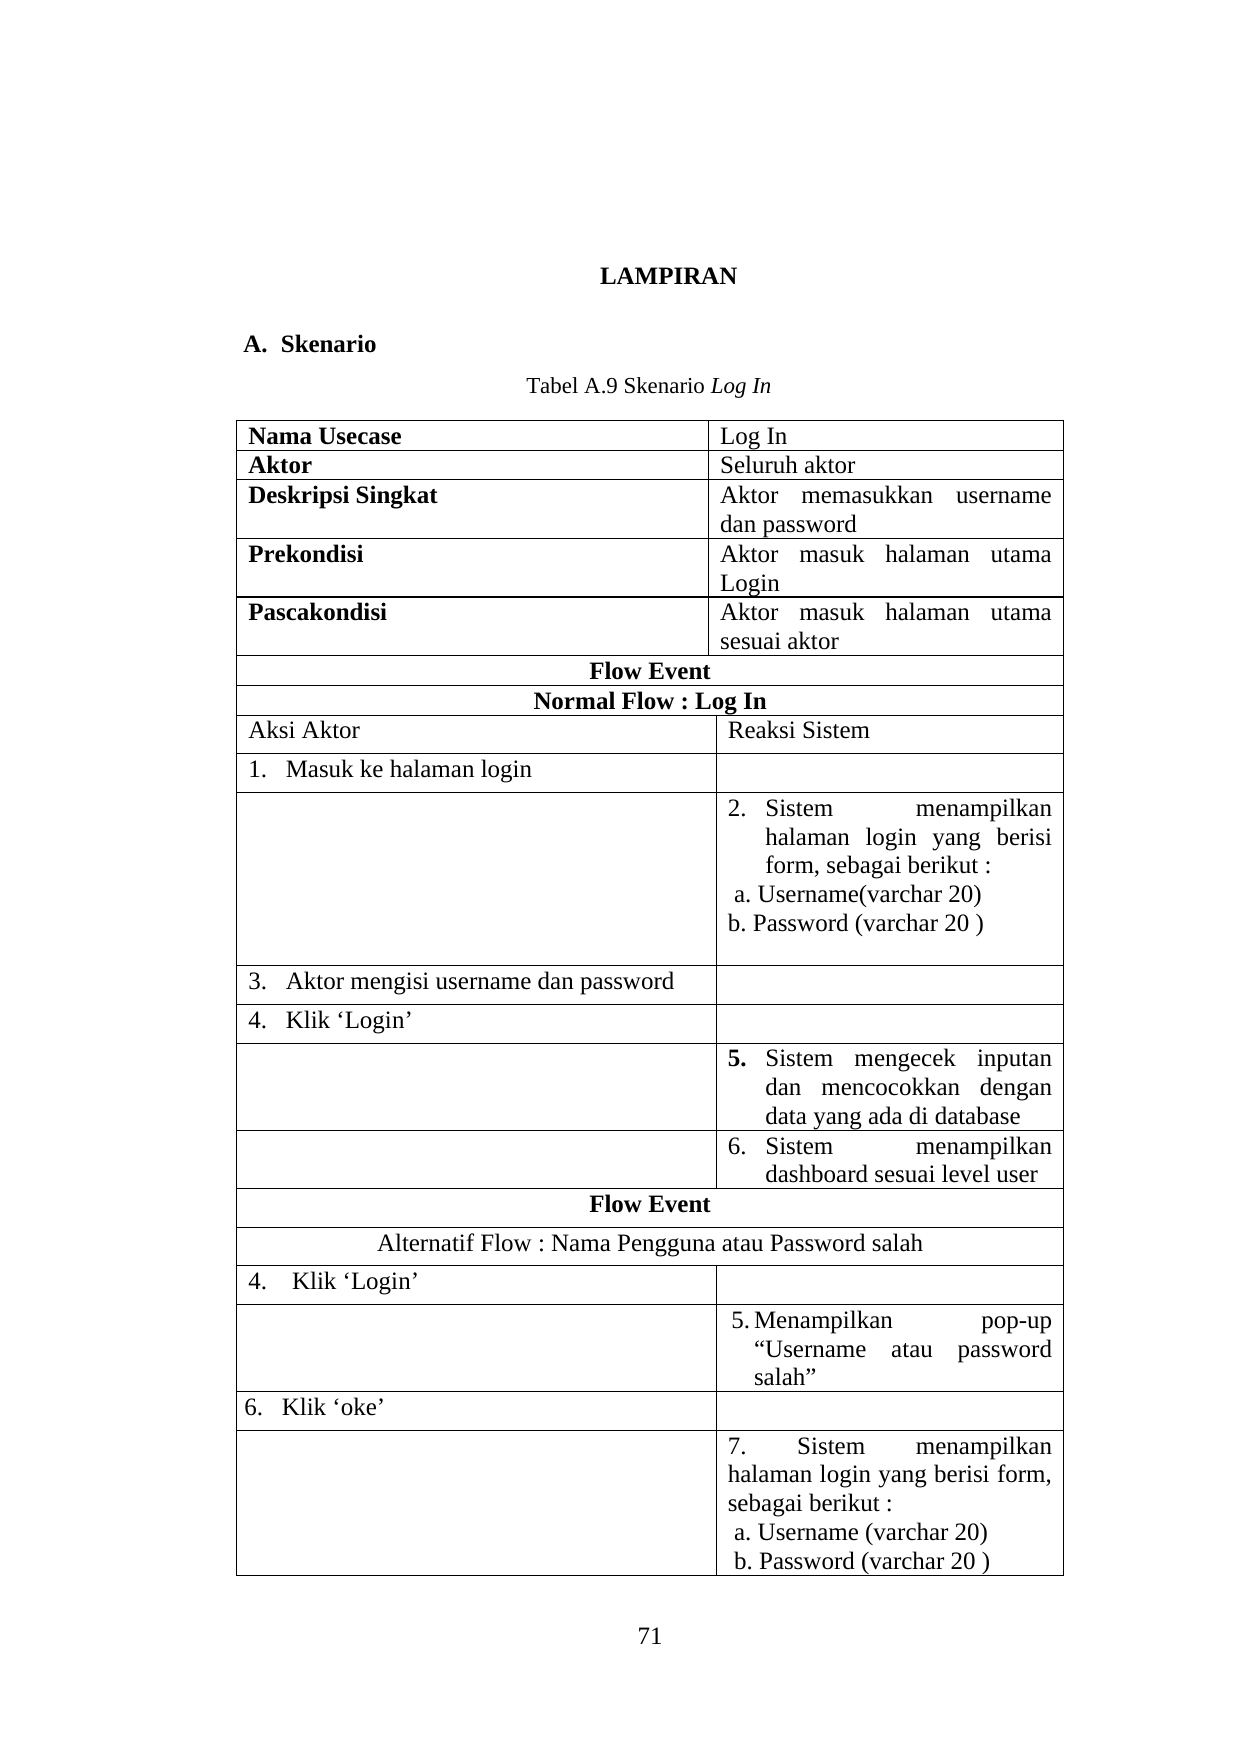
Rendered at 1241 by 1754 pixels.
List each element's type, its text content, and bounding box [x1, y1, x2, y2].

table_cell Normal Flow : Log In [237, 686, 1063, 714]
table_cell Flow Event [237, 656, 1063, 685]
table_cell Aktor masuk halaman utama Login [709, 539, 1063, 596]
table_cell Aktor mengisi username dan password [237, 966, 716, 1004]
table_cell Masuk ke halaman login [237, 754, 716, 792]
subtitle Skenario [243, 329, 1063, 358]
table_cell Sistem menampilkan dashboard sesuai level user [717, 1131, 1063, 1188]
table_cell Aktor masuk halaman utama sesuai aktor [709, 598, 1063, 655]
table_cell Flow Event [237, 1189, 1063, 1227]
table_cell Aksi Aktor [237, 716, 716, 753]
table_cell Klik ‘Login’ [237, 1005, 716, 1042]
table_cell Reaksi Sistem [717, 716, 1063, 753]
subtitle LAMPIRAN [274, 261, 1063, 290]
table_cell [717, 1266, 1063, 1304]
table_cell Alternatif Flow : Nama Pengguna atau Password salah [237, 1228, 1063, 1265]
table_cell Pascakondisi [237, 598, 708, 655]
table_cell [237, 793, 716, 965]
table_cell 4. Klik ‘Login’ [237, 1266, 716, 1304]
table_cell [237, 1044, 716, 1130]
table_cell Aktor [237, 451, 708, 479]
table_cell Seluruh aktor [709, 451, 1063, 479]
table_cell [717, 1392, 1063, 1430]
table_cell Deskripsi Singkat [237, 480, 708, 538]
table_cell [717, 966, 1063, 1004]
table_cell [237, 1431, 716, 1574]
table_cell [717, 1005, 1063, 1042]
table_cell Menampilkan pop-up “Username atau password salah” [717, 1305, 1063, 1391]
table_cell Aktor memasukkan username dan password [709, 480, 1063, 538]
table_header Nama Usecase [237, 421, 708, 449]
table_cell [237, 1305, 716, 1391]
table_cell Sistem menampilkan halaman login yang berisi form, sebagai berikut : a. Username(varchar 20) b. Password (varchar 20 ) [717, 793, 1063, 965]
table_cell Sistem mengecek inputan dan mencocokkan dengan data yang ada di database [717, 1044, 1063, 1130]
table_cell [717, 754, 1063, 792]
table_header Log In [709, 421, 1063, 449]
table_cell Klik ‘oke’ [237, 1392, 716, 1430]
text Tabel A.1 Skenario Log In [236, 372, 1063, 399]
table_cell [237, 1131, 716, 1188]
table_cell 7. Sistem menampilkan halaman login yang berisi form, sebagai berikut : a. Username (varchar 20) b. Password (varchar 20 ) [717, 1431, 1063, 1574]
table_cell Prekondisi [237, 539, 708, 596]
